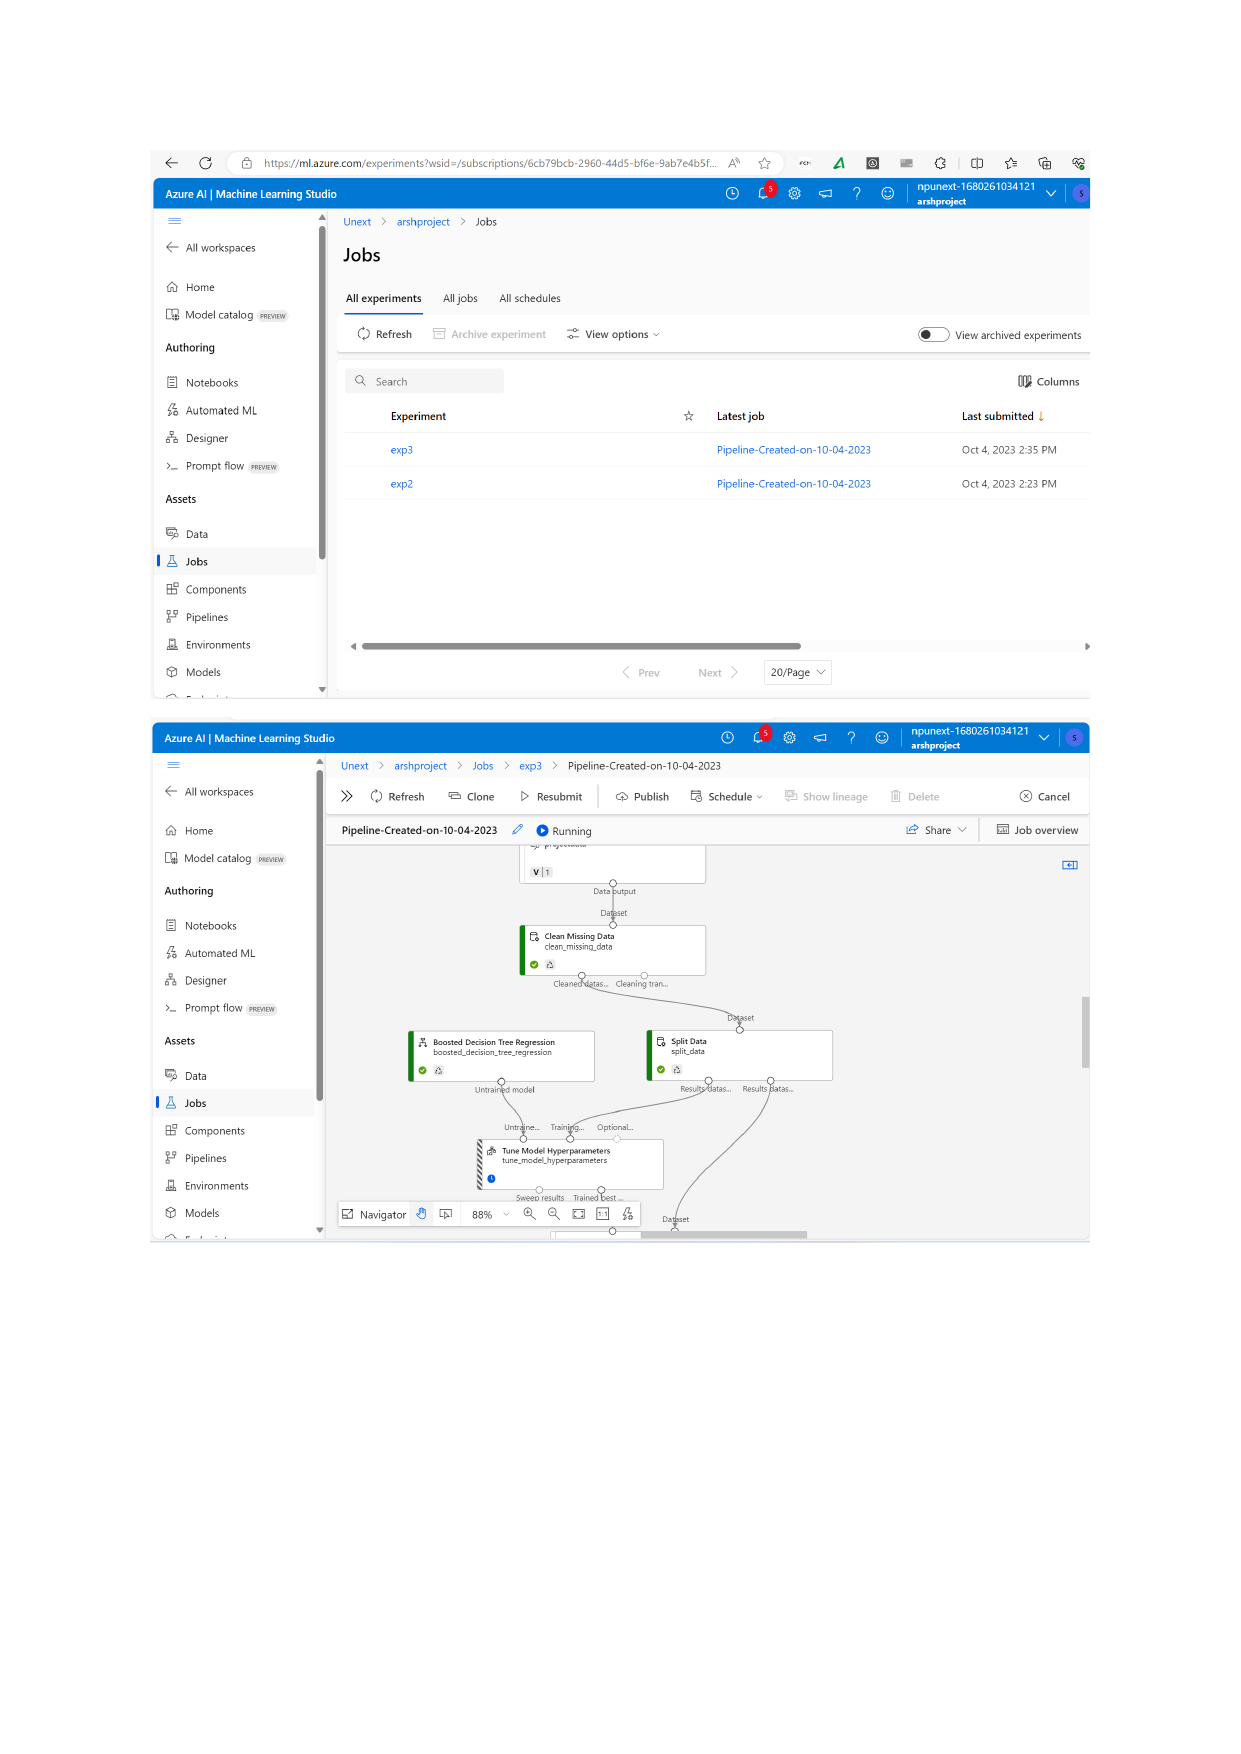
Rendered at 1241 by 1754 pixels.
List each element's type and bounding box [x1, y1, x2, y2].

picture [150, 150, 1091, 699]
picture [150, 717, 1091, 1243]
